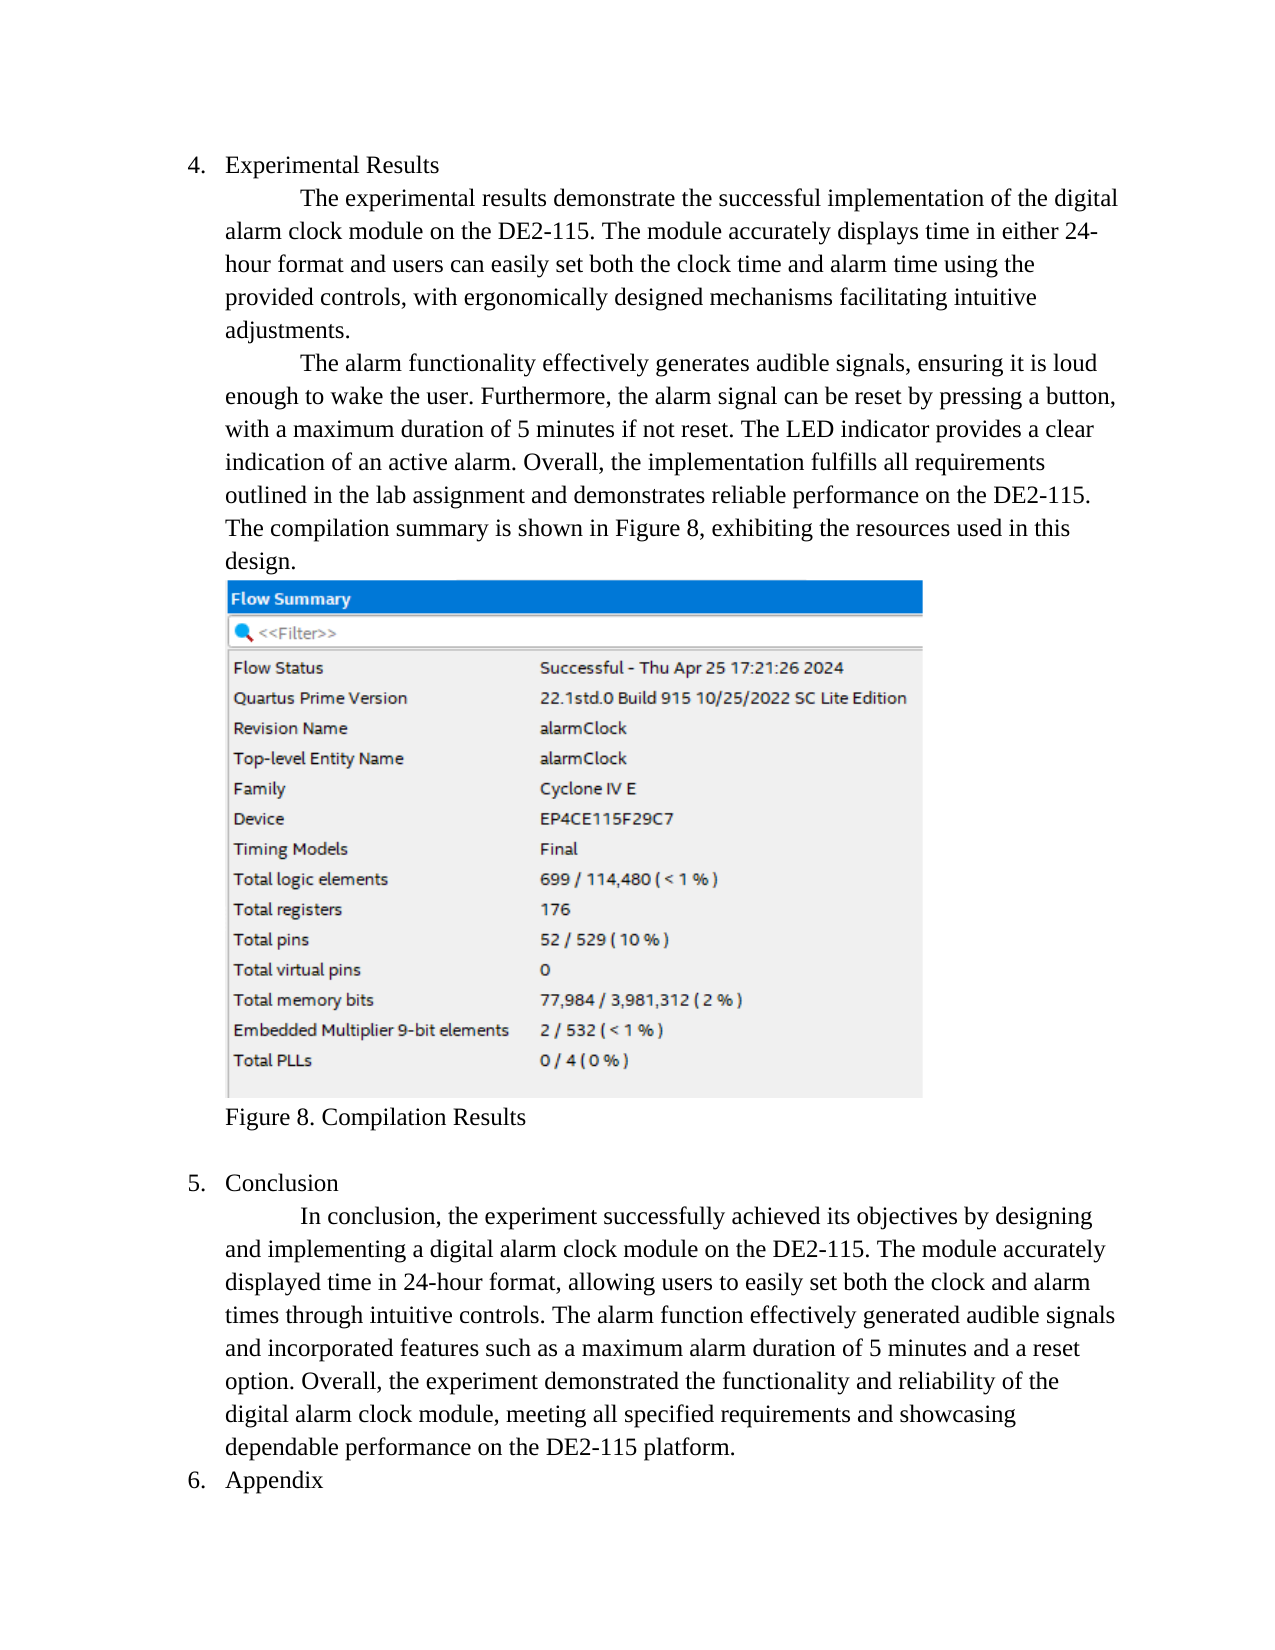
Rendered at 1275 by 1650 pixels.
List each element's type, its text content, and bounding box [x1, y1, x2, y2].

text The experimental results demonstrate the successful implementation of the digital alarm clock module on the DE2-115. The module accurately displays time in either 24-hour format and users can easily set both the clock time and alarm time using the provided controls, with ergonomically designed mechanisms facilitating intuitive adjustments. [225, 183, 1125, 344]
list Conclusion [187, 1168, 1125, 1196]
list Appendix [187, 1465, 1125, 1494]
list Experimental Results [187, 150, 1125, 179]
text The alarm functionality effectively generates audible signals, ensuring it is loud enough to wake the user. Furthermore, the alarm signal can be reset by pressing a button, with a maximum duration of 5 minutes if not reset. The LED indicator provides a clear indication of an active alarm. Overall, the implementation fulfills all requirements outlined in the lab assignment and demonstrates reliable performance on the DE2-115. The compilation summary is shown in Figure 8, exhibiting the resources used in this design. [225, 348, 1125, 575]
text Figure 8. Compilation Results [225, 1102, 1125, 1130]
picture [225, 579, 923, 1098]
text In conclusion, the experiment successfully achieved its objectives by designing and implementing a digital alarm clock module on the DE2-115. The module accurately displayed time in 24-hour format, allowing users to easily set both the clock and alarm times through intuitive controls. The alarm function effectively generated audible signals and incorporated features such as a maximum alarm duration of 5 minutes and a reset option. Overall, the experiment demonstrated the functionality and reliability of the digital alarm clock module, meeting all specified requirements and showcasing dependable performance on the DE2-115 platform. [225, 1201, 1125, 1461]
